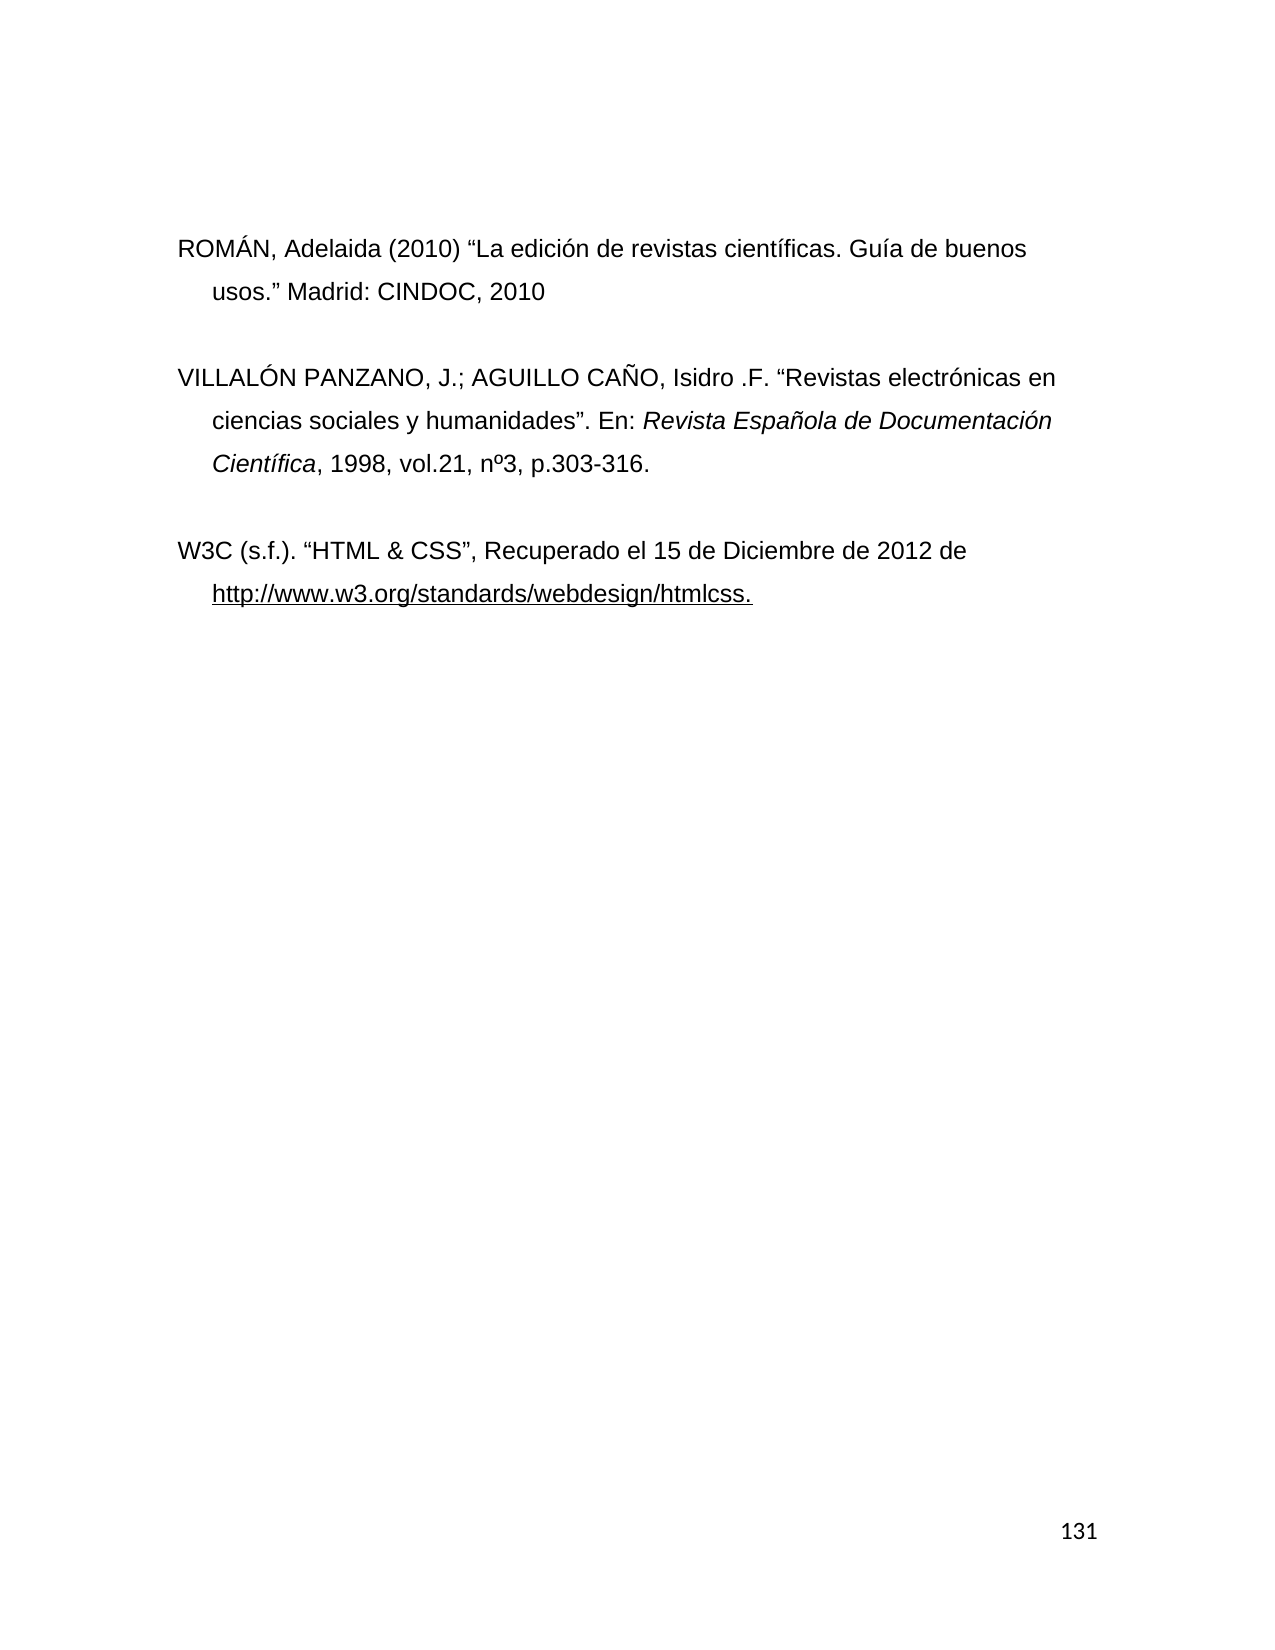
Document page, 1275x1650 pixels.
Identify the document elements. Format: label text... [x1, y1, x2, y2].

text ROMÁN, Adelaida (2010) “La edición de revistas científicas. Guía de buenos usos.” Madrid: CINDOC, 2010 [177, 234, 1098, 306]
text W3C (s.f.). “HTML & CSS”, Recuperado el 15 de Diciembre de 2012 de http://www.w3.org/standards/webdesign/htmlcss. [177, 536, 1098, 608]
text VILLALÓN PANZANO, J.; AGUILLO CAÑO, Isidro .F. “Revistas electrónicas en ciencias sociales y humanidades”. En: Revista Española de Documentación Científica, 1998, vol.21, nº3, p.303-316. [177, 363, 1098, 478]
